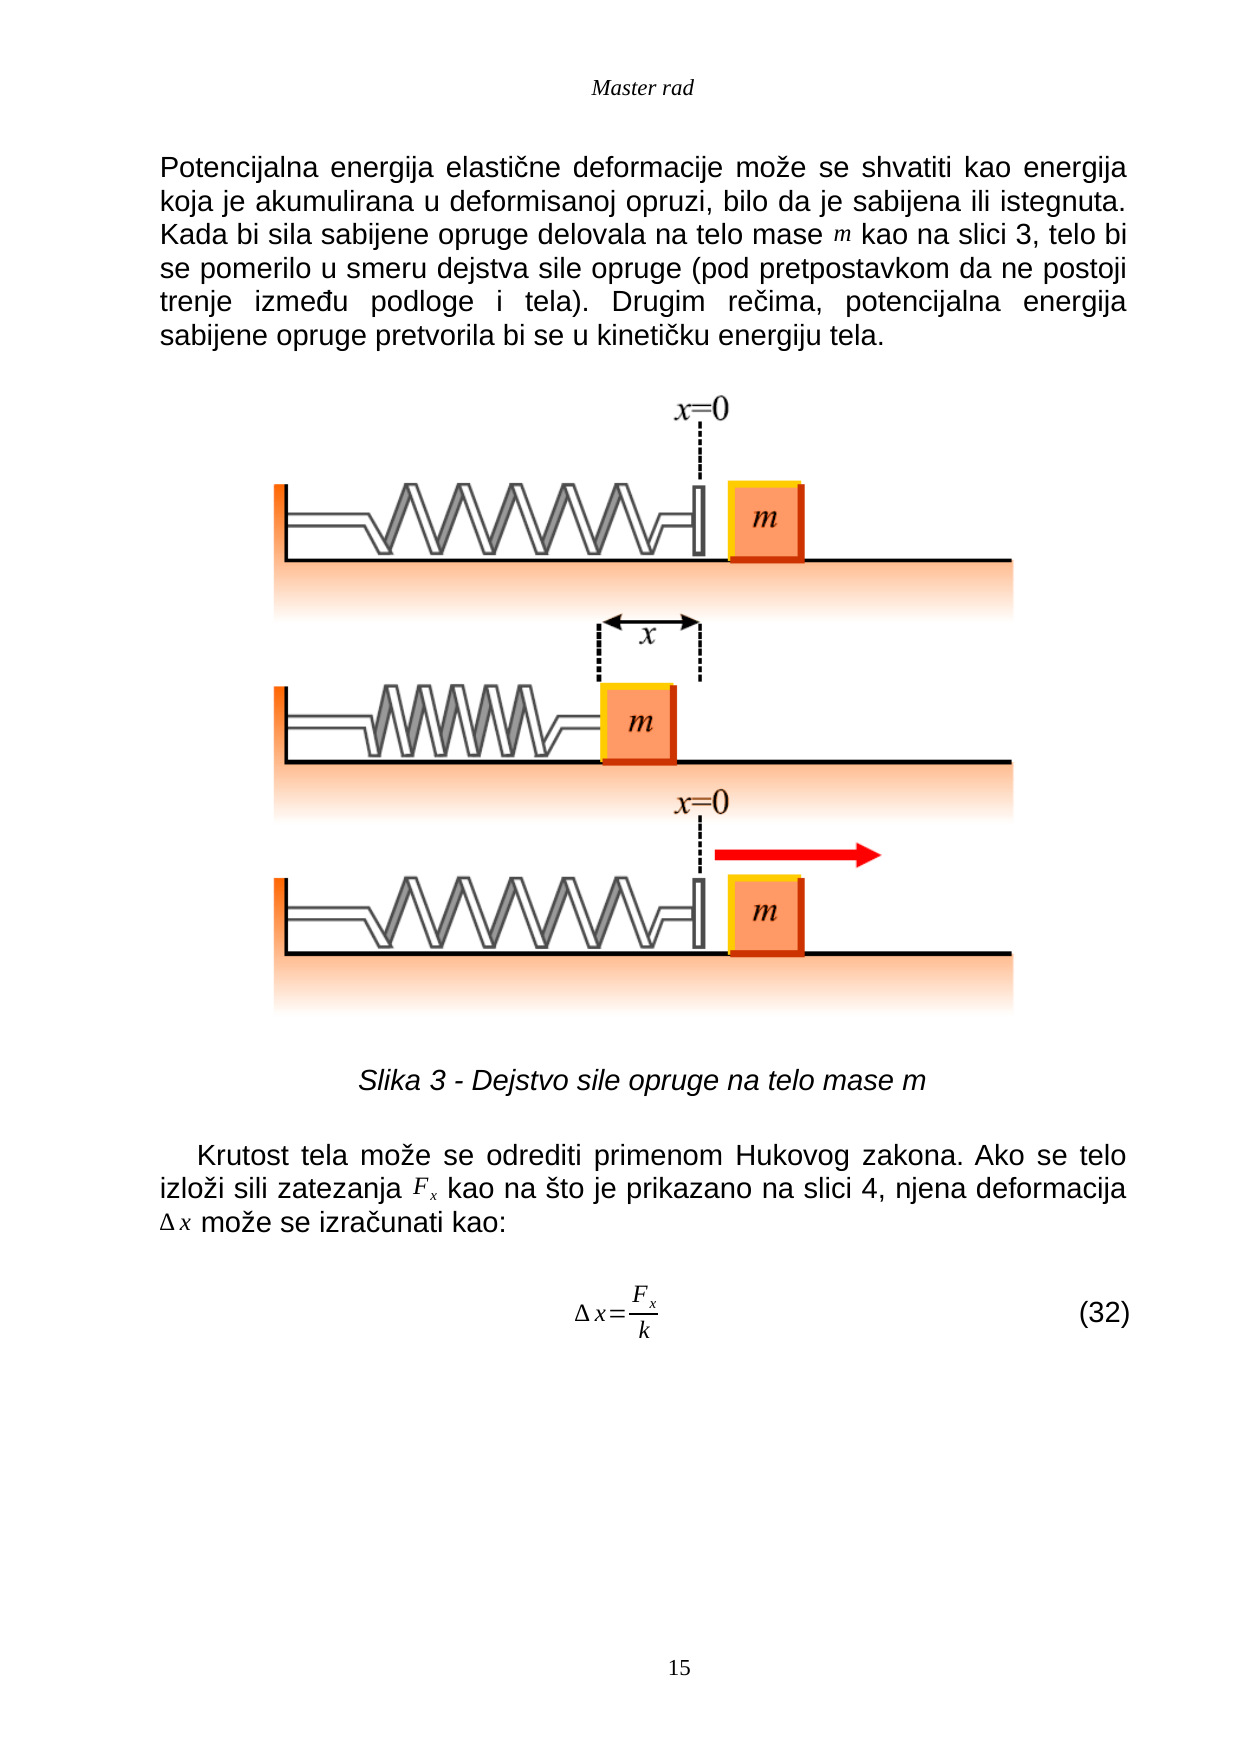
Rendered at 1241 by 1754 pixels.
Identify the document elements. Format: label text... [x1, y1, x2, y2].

text Krutost tela može se odrediti primenom Hukovog zakona. Ako se telo izloži sili zatezanja kao na što je prikazano na slici 4, njena deformacija može se izračunati kao: [159, 1138, 1128, 1239]
text Potencijalna energija elastične deformacije može se shvatiti kao energija koja je akumulirana u deformisanoj opruzi, bilo da je sabijena ili istegnuta. Kada bi sila sabijene opruge delovala na telo mase kao na slici 3, telo bi se pomerilo u smeru dejstva sile opruge (pod pretpostavkom da ne postoji trenje između podloge i tela). Drugim rečima, potencijalna energija sabijene opruge pretvorila bi se u kinetičku energiju tela. [159, 150, 1128, 351]
picture [268, 392, 1020, 1020]
text Slika 3 - Dejstvo sile opruge na telo mase m [89, 1063, 1199, 1096]
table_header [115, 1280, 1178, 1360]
